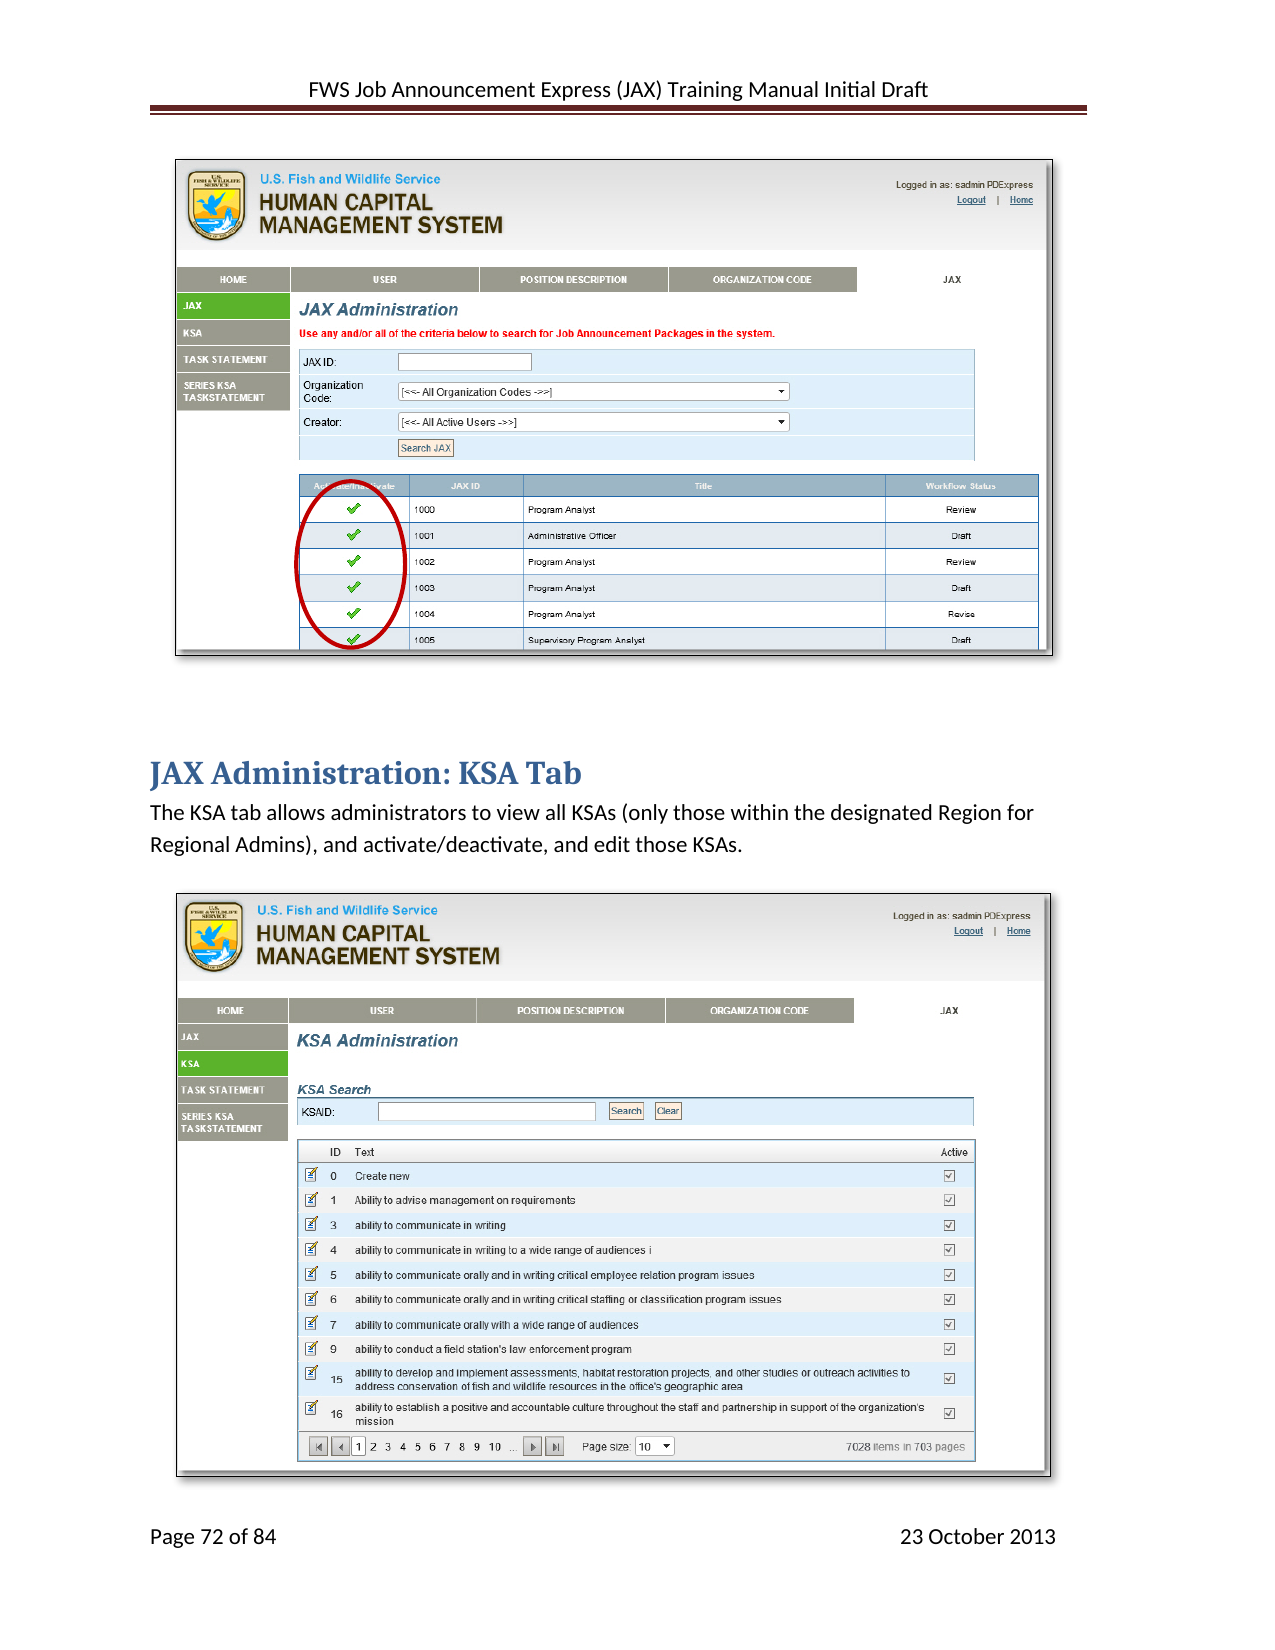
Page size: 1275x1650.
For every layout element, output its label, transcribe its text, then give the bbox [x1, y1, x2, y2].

subtitle JAX Administration: KSA Tab [150, 754, 1087, 793]
picture [177, 894, 1050, 1476]
picture [176, 160, 1052, 655]
text The KSA tab allows administrators to view all KSAs (only those within the designated Region for Regional Admins), and activate/deactivate, and edit those KSAs. [150, 798, 1087, 859]
